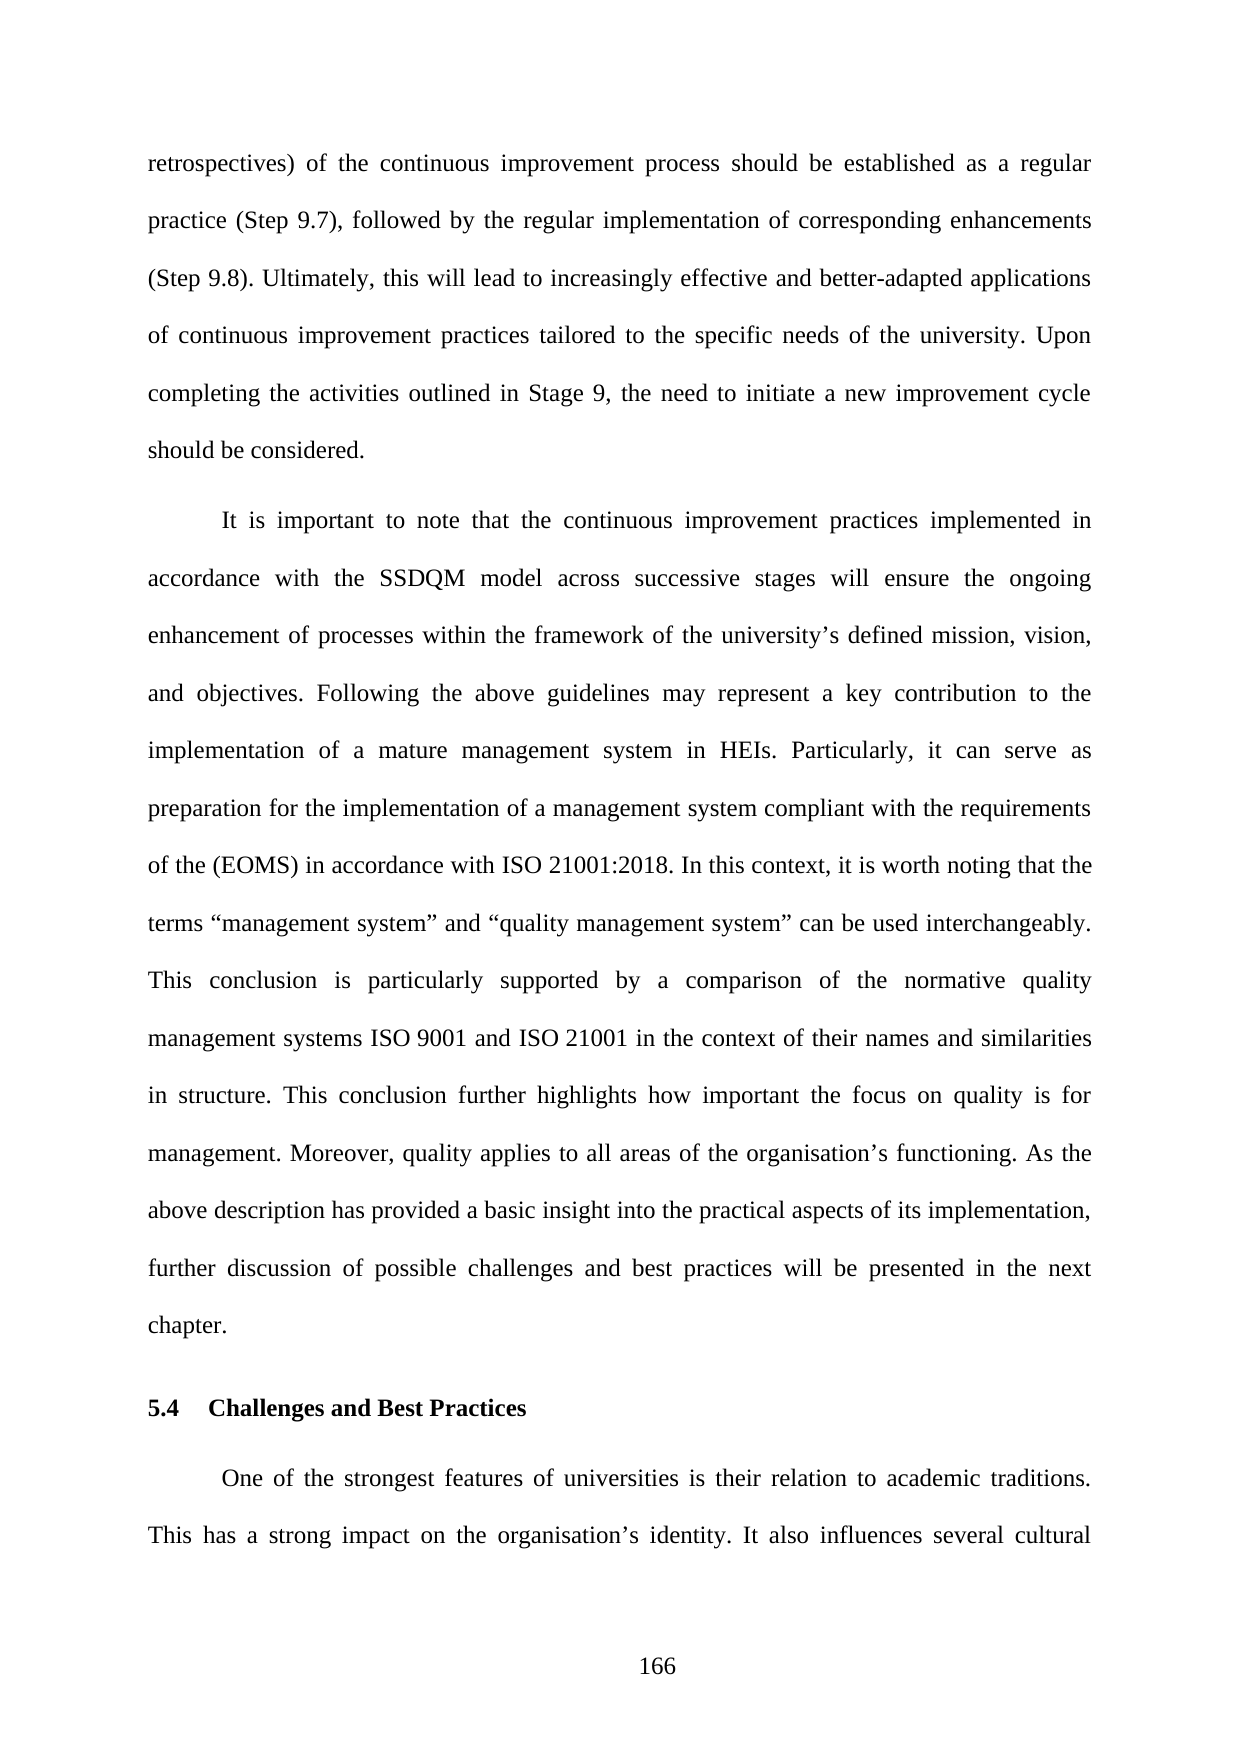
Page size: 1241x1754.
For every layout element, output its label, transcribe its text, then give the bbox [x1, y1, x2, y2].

subtitle Challenges and Best Practices [148, 1393, 1093, 1421]
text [148, 1463, 1093, 1549]
text It is important to note that the continuous improvement practices implemented in accordance with the SSDQM model across successive stages will ensure the ongoing enhancement of processes within the framework of the university’s defined mission, vision, and objectives. Following the above guidelines may represent a key contribution to the implementation of a mature management system in HEIs. Particularly, it can serve as preparation for the implementation of a management system compliant with the requirements of the (EOMS) in accordance with ISO 21001:2018. In this context, it is worth noting that the terms “management system” and “quality management system” can be used interchangeably. This conclusion is particularly supported by a comparison of the normative quality management systems ISO 9001 and ISO 21001 in the context of their names and similarities in structure. This conclusion further highlights how important the focus on quality is for management. Moreover, quality applies to all areas of the organisation’s functioning. As the above description has provided a basic insight into the practical aspects of its implementation, further discussion of possible challenges and best practices will be presented in the next chapter. [148, 505, 1093, 1339]
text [148, 148, 1093, 464]
